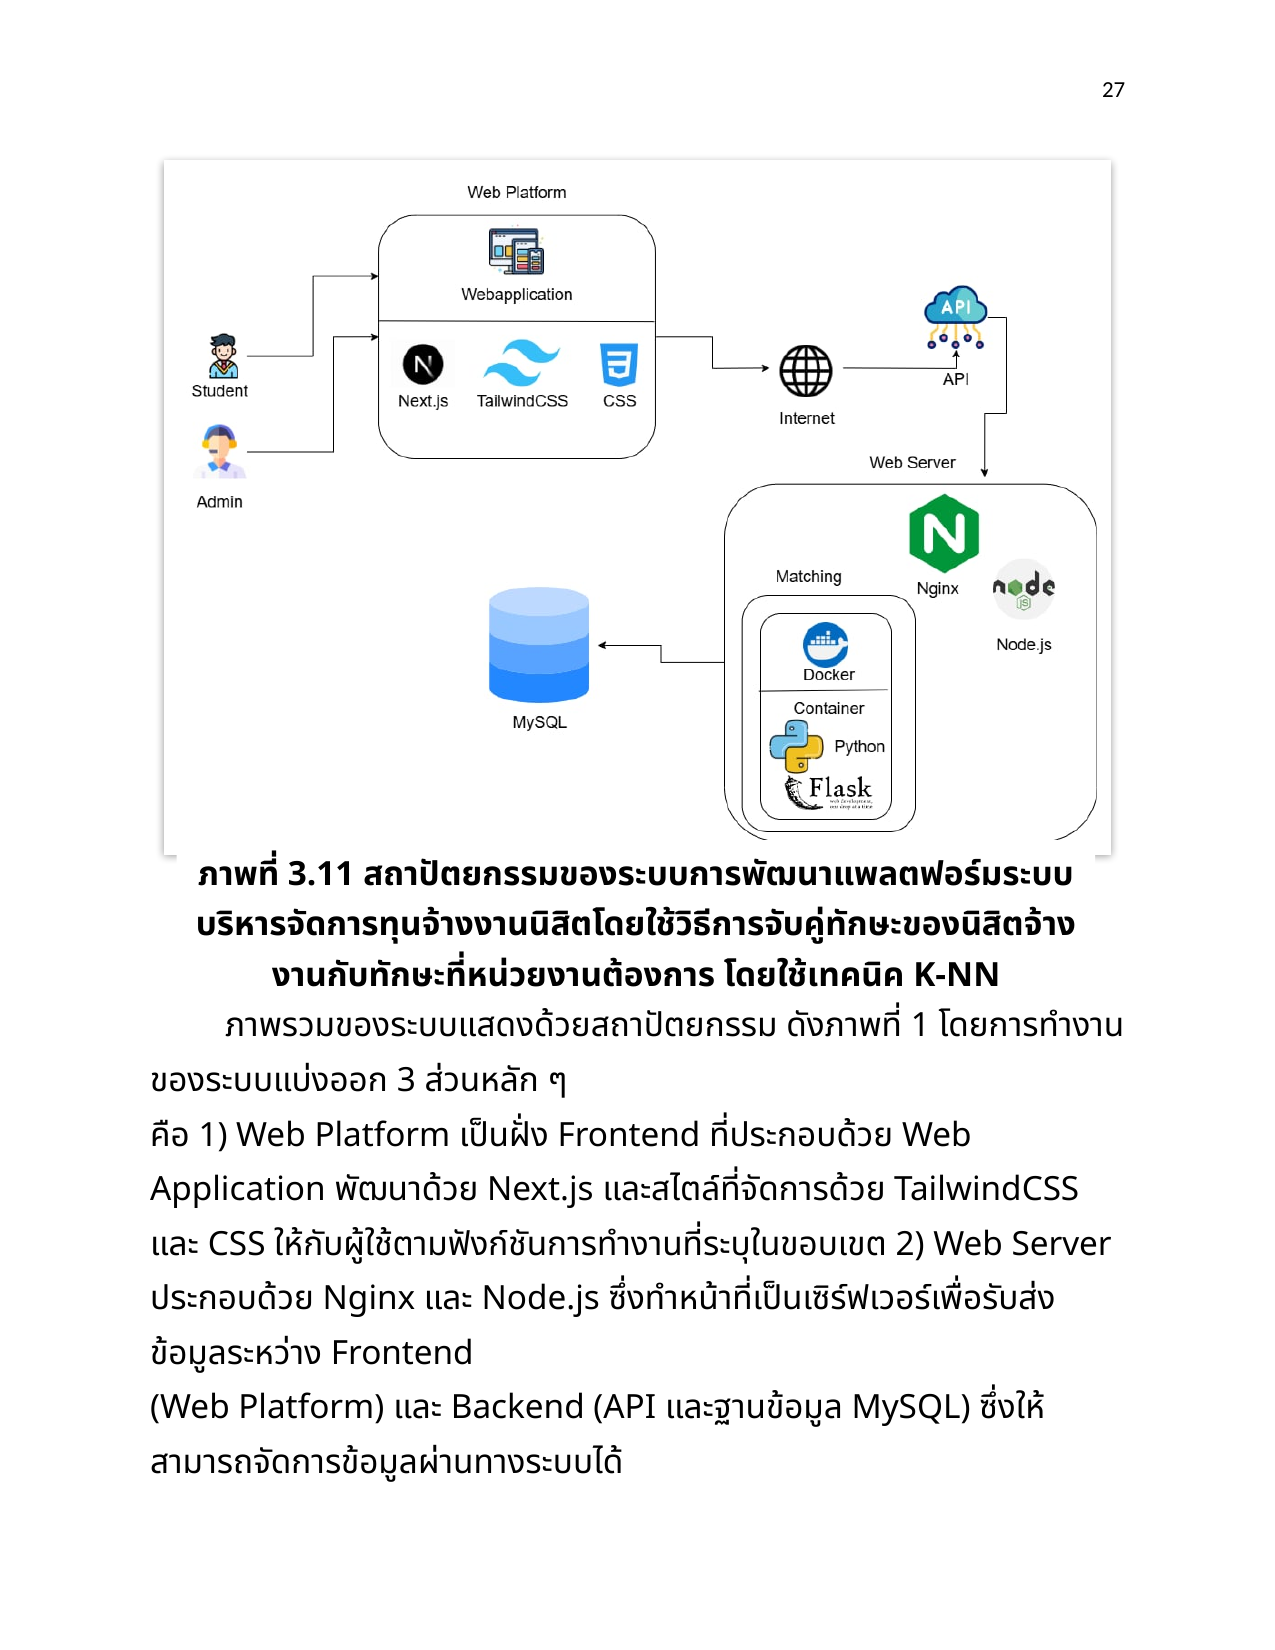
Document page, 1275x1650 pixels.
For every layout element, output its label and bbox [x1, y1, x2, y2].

text [150, 150, 1125, 1488]
picture [178, 174, 1097, 840]
